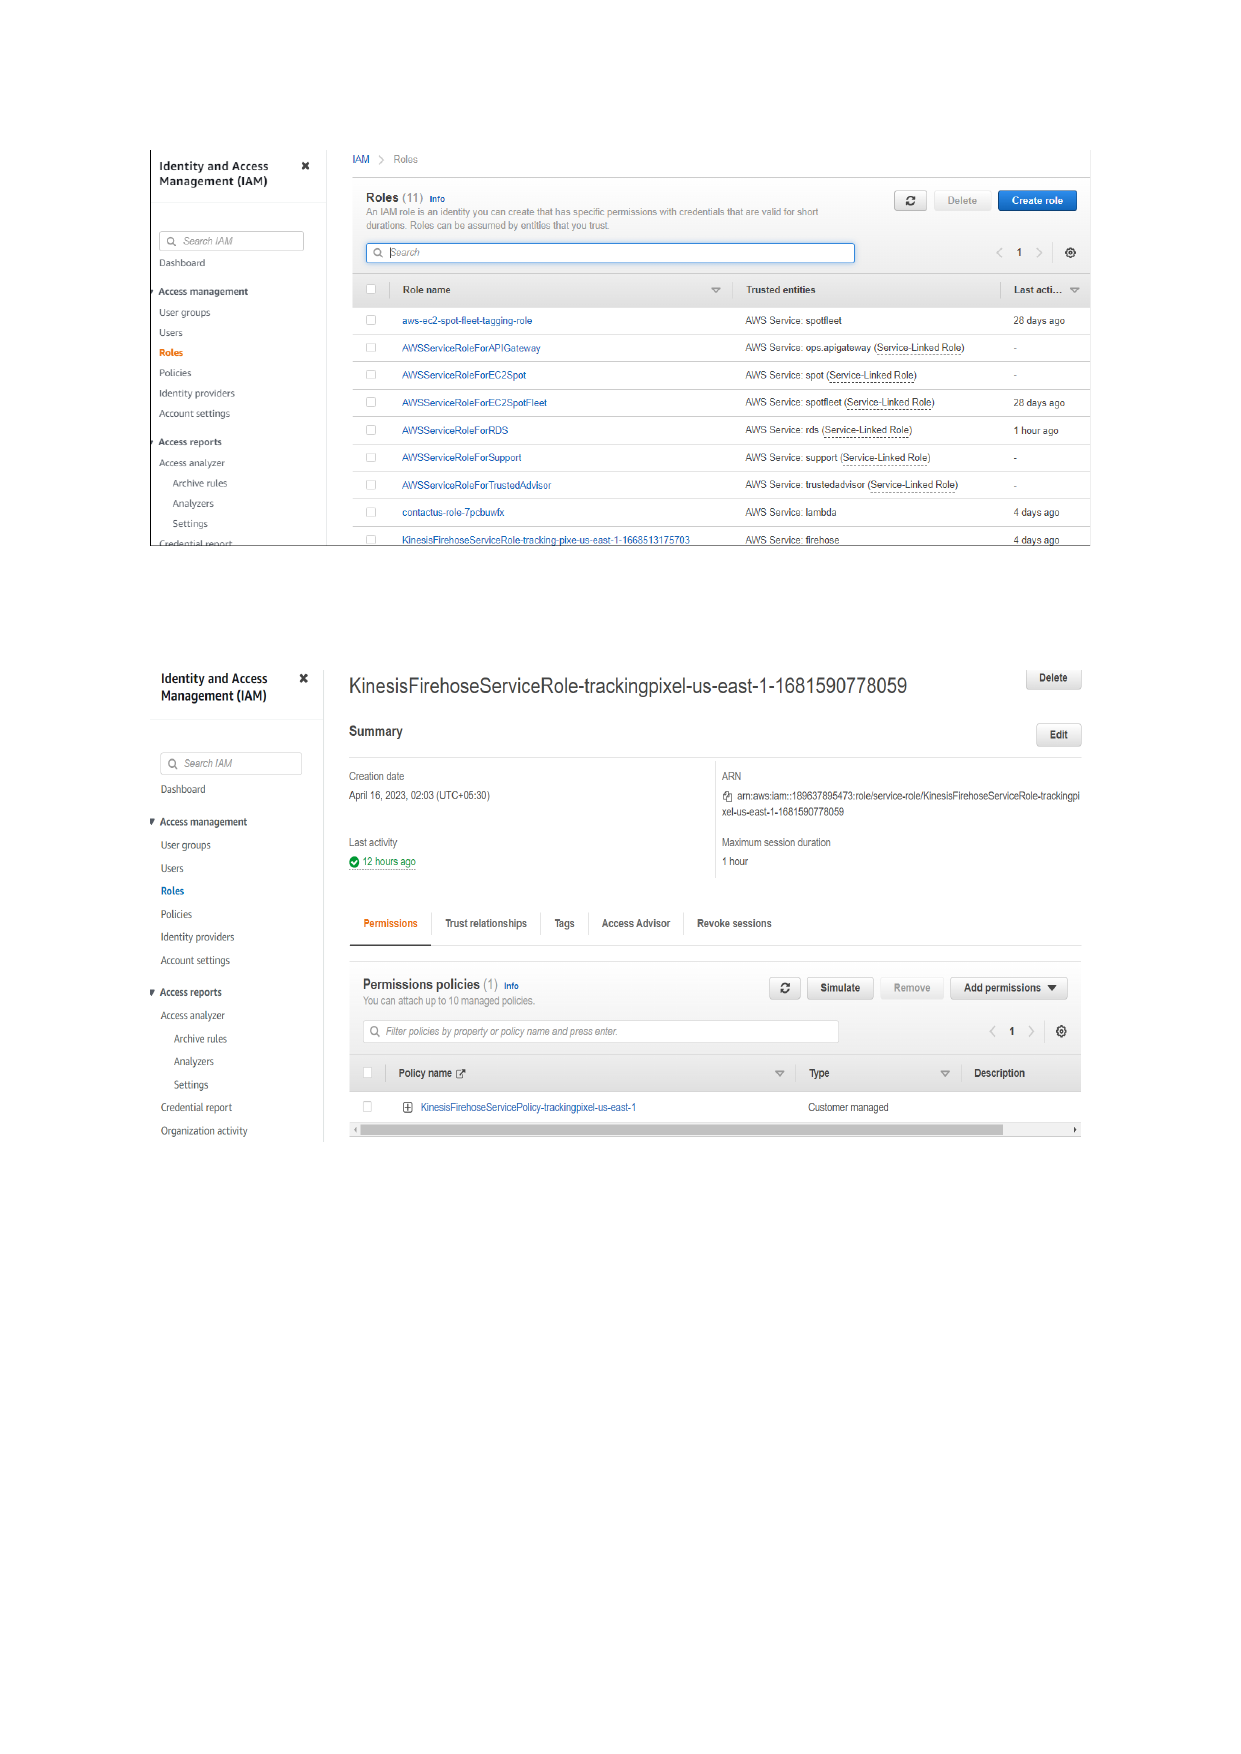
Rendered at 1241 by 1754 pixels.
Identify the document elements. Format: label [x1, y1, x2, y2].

picture [150, 150, 1091, 546]
picture [150, 670, 1091, 1142]
